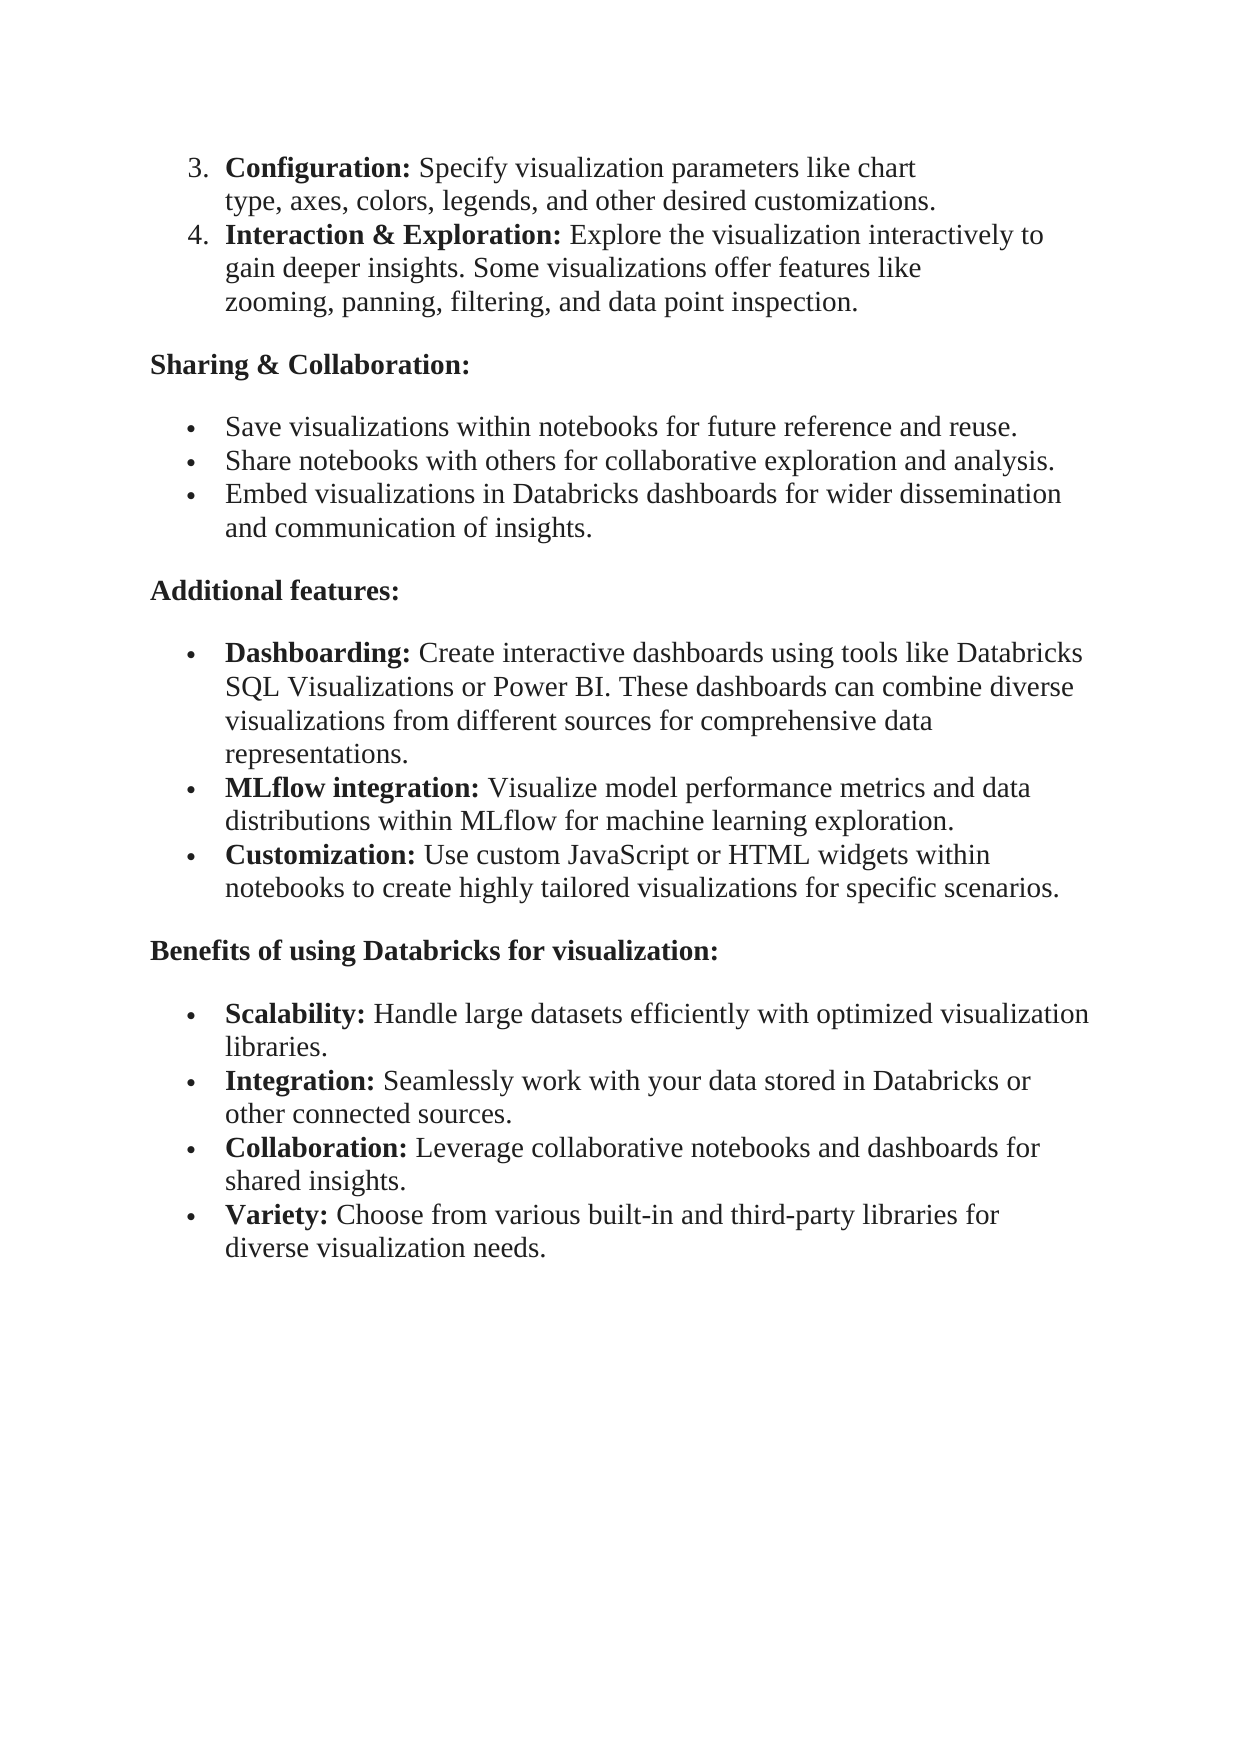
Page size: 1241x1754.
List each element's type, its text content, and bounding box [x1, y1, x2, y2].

list Variety: Choose from various built-in and third-party libraries for diverse visualization needs. [187, 1197, 1090, 1264]
text Benefits of using Databricks for visualization: [150, 933, 1090, 967]
list Scalability: Handle large datasets efficiently with optimized visualization libraries. [187, 996, 1090, 1063]
list Dashboarding: Create interactive dashboards using tools like Databricks SQL Visualizations or Power BI. These dashboards can combine diverse visualizations from different sources for comprehensive data representations. [187, 636, 1090, 770]
list Collaboration: Leverage collaborative notebooks and dashboards for shared insights. [187, 1130, 1090, 1197]
list Configuration: Specify visualization parameters like chart type, axes, colors, legends, and other desired customizations. [187, 150, 1090, 217]
list MLflow integration: Visualize model performance metrics and data distributions within MLflow for machine learning exploration. [187, 770, 1090, 837]
list Customization: Use custom JavaScript or HTML widgets within notebooks to create highly tailored visualizations for specific scenarios. [187, 837, 1090, 904]
list Embed visualizations in Databricks dashboards for wider dissemination and communication of insights. [187, 477, 1090, 544]
list Integration: Seamlessly work with your data stored in Databricks or other connected sources. [187, 1063, 1090, 1130]
text Sharing & Collaboration: [150, 347, 1090, 380]
list Save visualizations within notebooks for future reference and reuse. [187, 409, 1090, 443]
list Share notebooks with others for collaborative exploration and analysis. [187, 443, 1090, 477]
text Additional features: [150, 573, 1090, 606]
list Interaction & Exploration: Explore the visualization interactively to gain deeper insights. Some visualizations offer features like zooming, panning, filtering, and data point inspection. [187, 217, 1090, 318]
